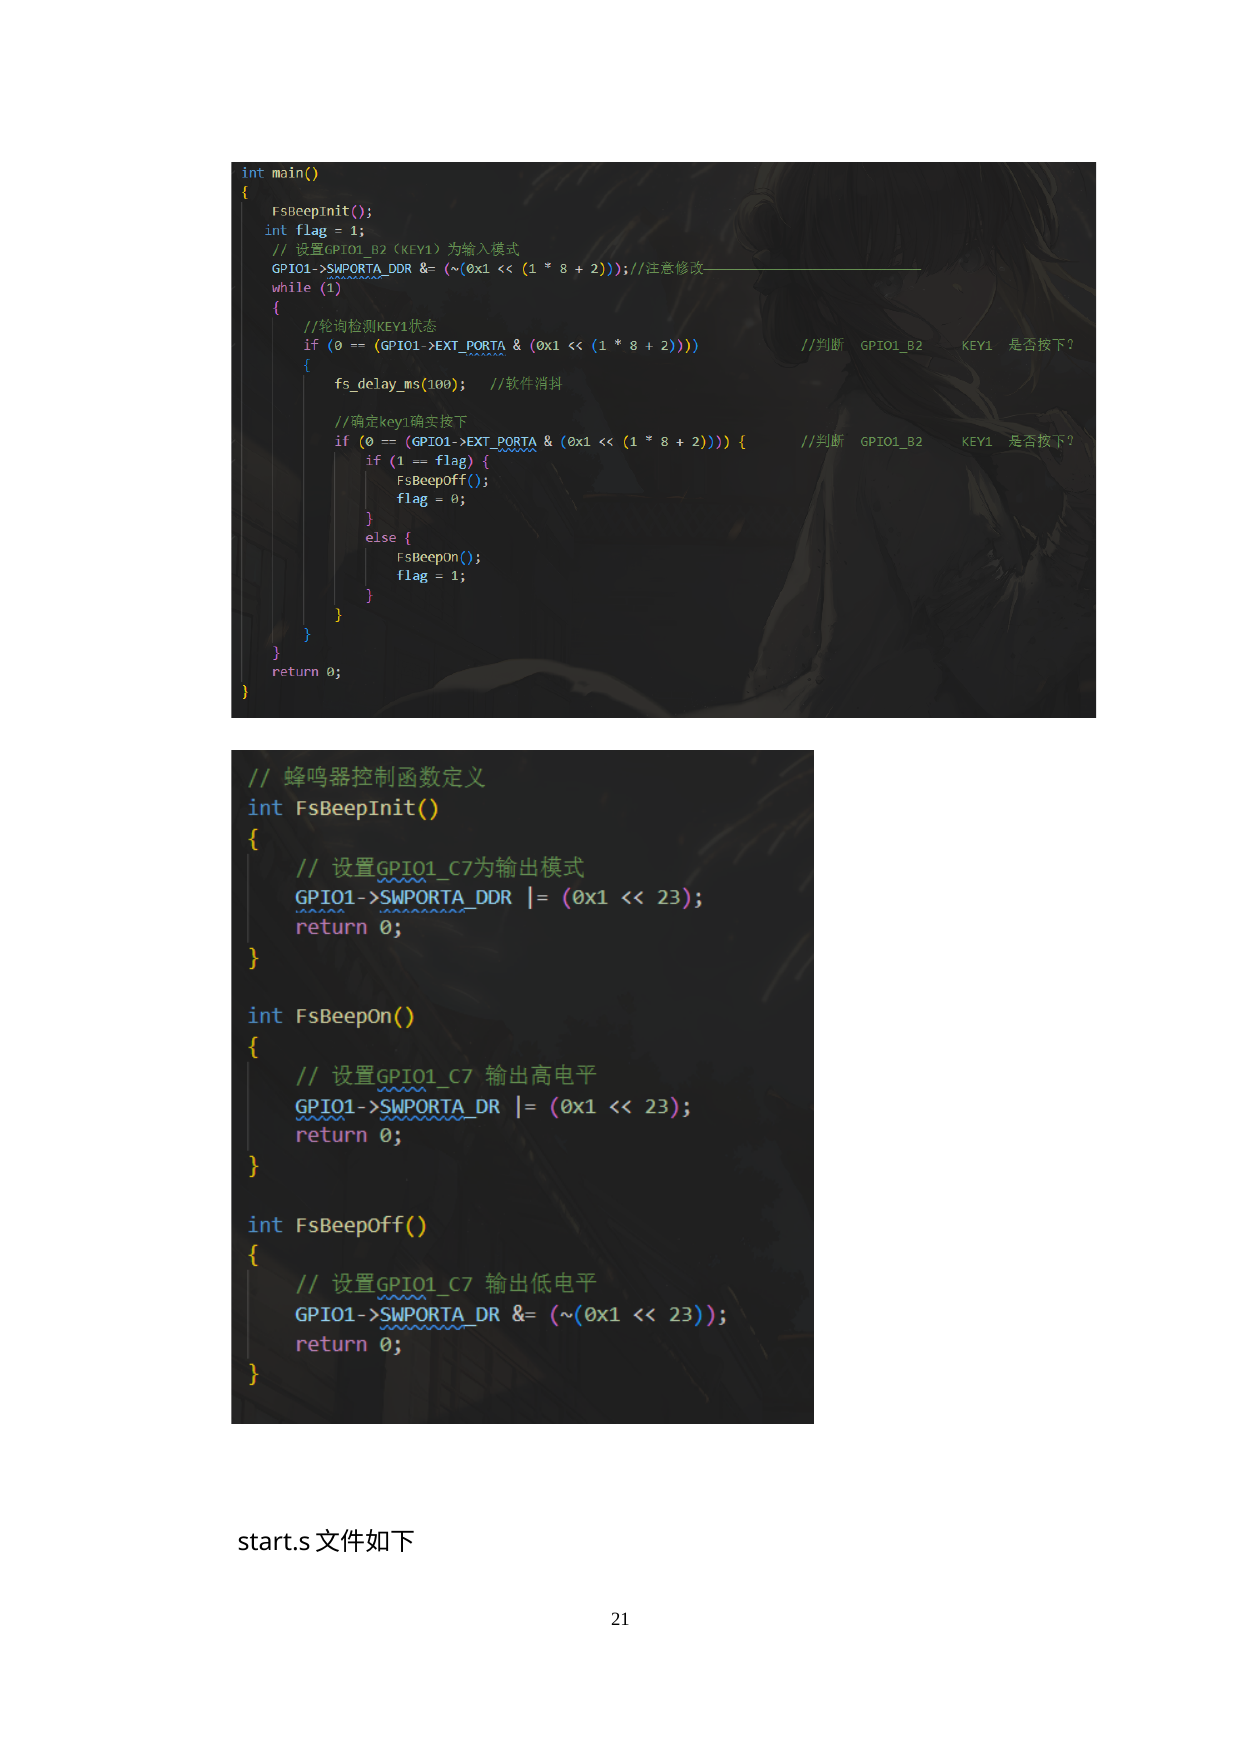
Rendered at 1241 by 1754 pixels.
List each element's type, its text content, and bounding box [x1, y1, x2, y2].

picture [231, 750, 814, 1424]
text start.s文件如下 [187, 1507, 1053, 1572]
picture [231, 162, 1097, 718]
